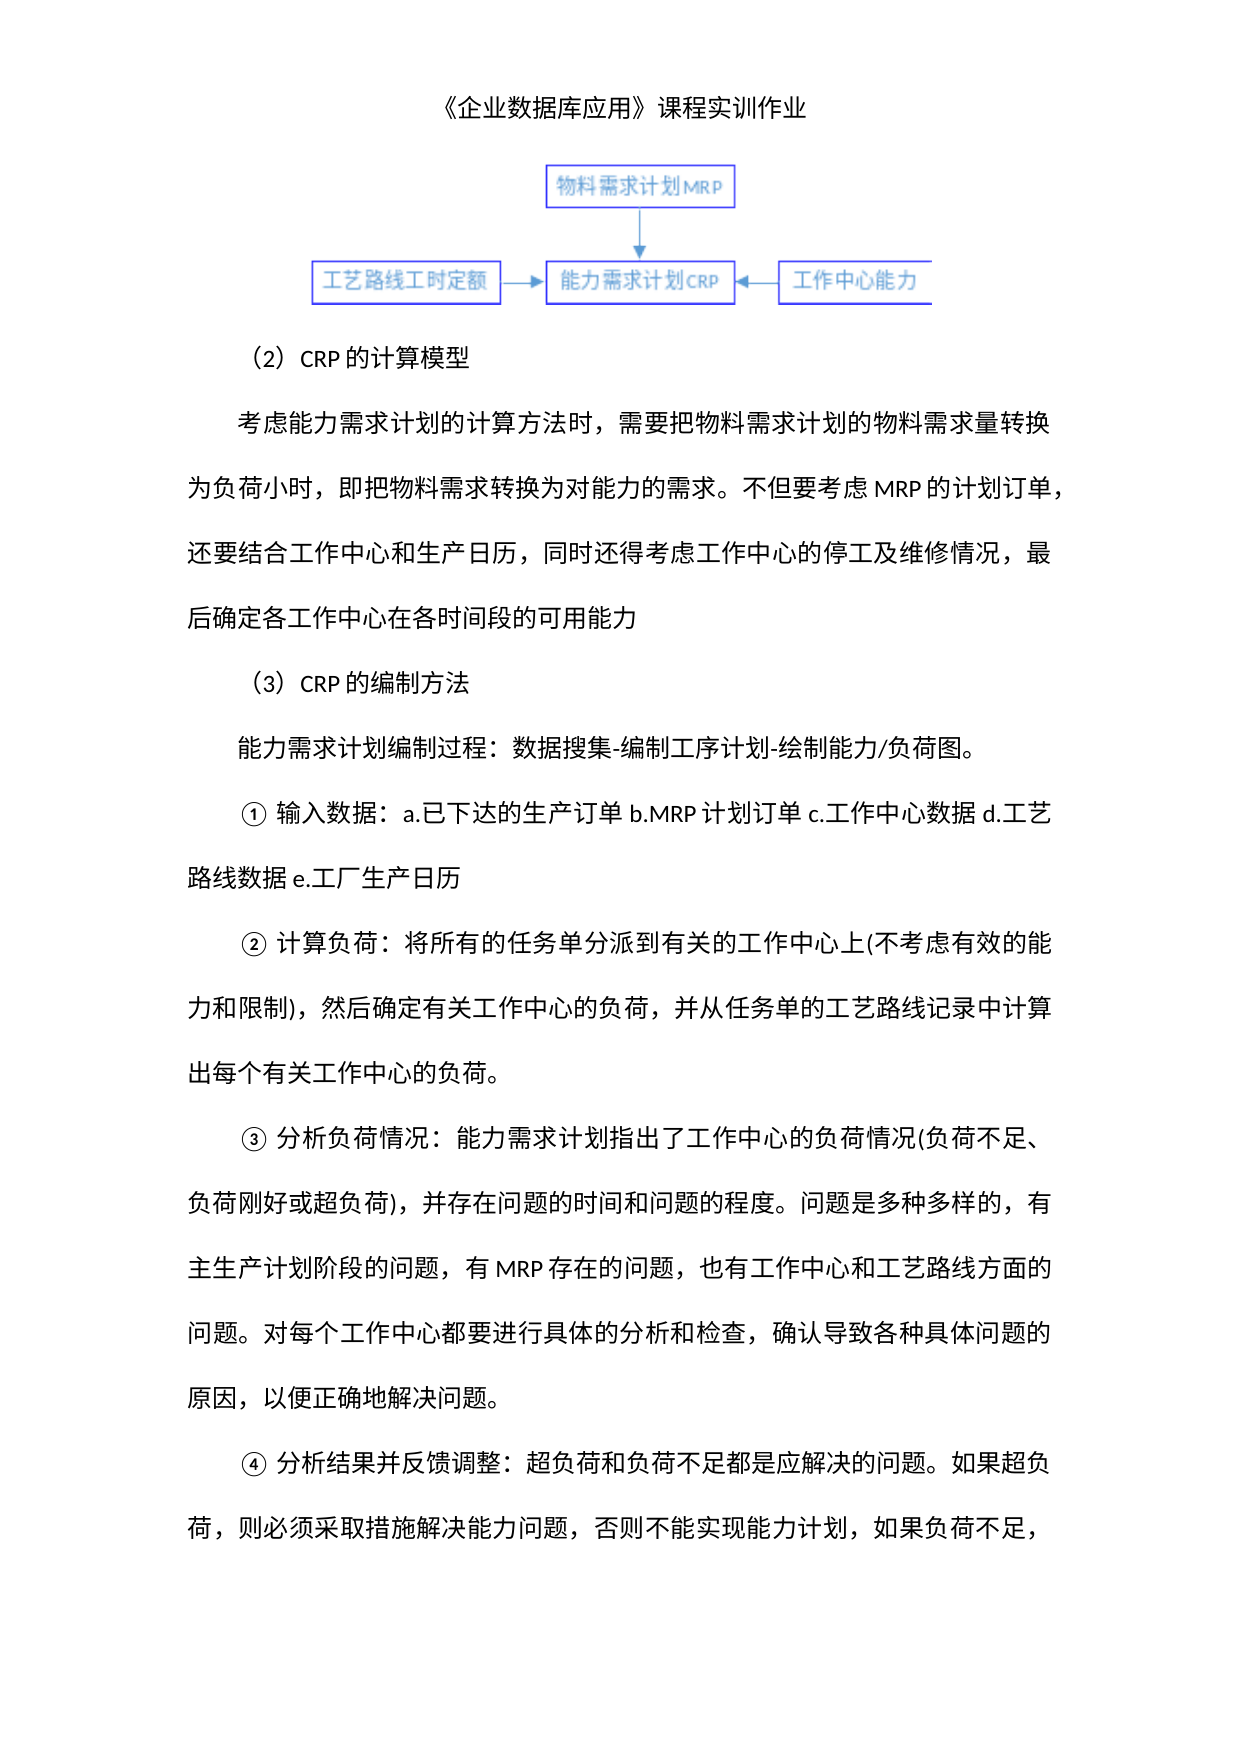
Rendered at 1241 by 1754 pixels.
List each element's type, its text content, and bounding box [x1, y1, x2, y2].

text （2）CRP的计算模型 [187, 324, 1053, 389]
text ②计算负荷：将所有的任务单分派到有关的工作中心上(不考虑有效的能力和限制)，然后确定有关工作中心的负荷，并从任务单的工艺路线记录中计算出每个有关工作中心的负荷。 [187, 909, 1053, 1104]
text （3）CRP的编制方法 [187, 649, 1053, 714]
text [187, 1429, 1053, 1559]
text 考虑能力需求计划的计算方法时，需要把物料需求计划的物料需求量转换为负荷小时，即把物料需求转换为对能力的需求。不但要考虑MRP的计划订单，还要结合工作中心和生产日历，同时还得考虑工作中心的停工及维修情况，最后确定各工作中心在各时间段的可用能力 [187, 389, 1053, 649]
text 能力需求计划编制过程：数据搜集-编制工序计划-绘制能力/负荷图。 [187, 714, 1053, 779]
text ③分析负荷情况：能力需求计划指出了工作中心的负荷情况(负荷不足、负荷刚好或超负荷)，并存在问题的时间和问题的程度。问题是多种多样的，有主生产计划阶段的问题，有MRP存在的问题，也有工作中心和工艺路线方面的问题。对每个工作中心都要进行具体的分析和检查，确认导致各种具体问题的原因，以便正确地解决问题。 [187, 1104, 1053, 1429]
text ①输入数据：a.已下达的生产订单b.MRP计划订单c.工作中心数据d.工艺路线数据e.工厂生产日历 [187, 779, 1053, 909]
